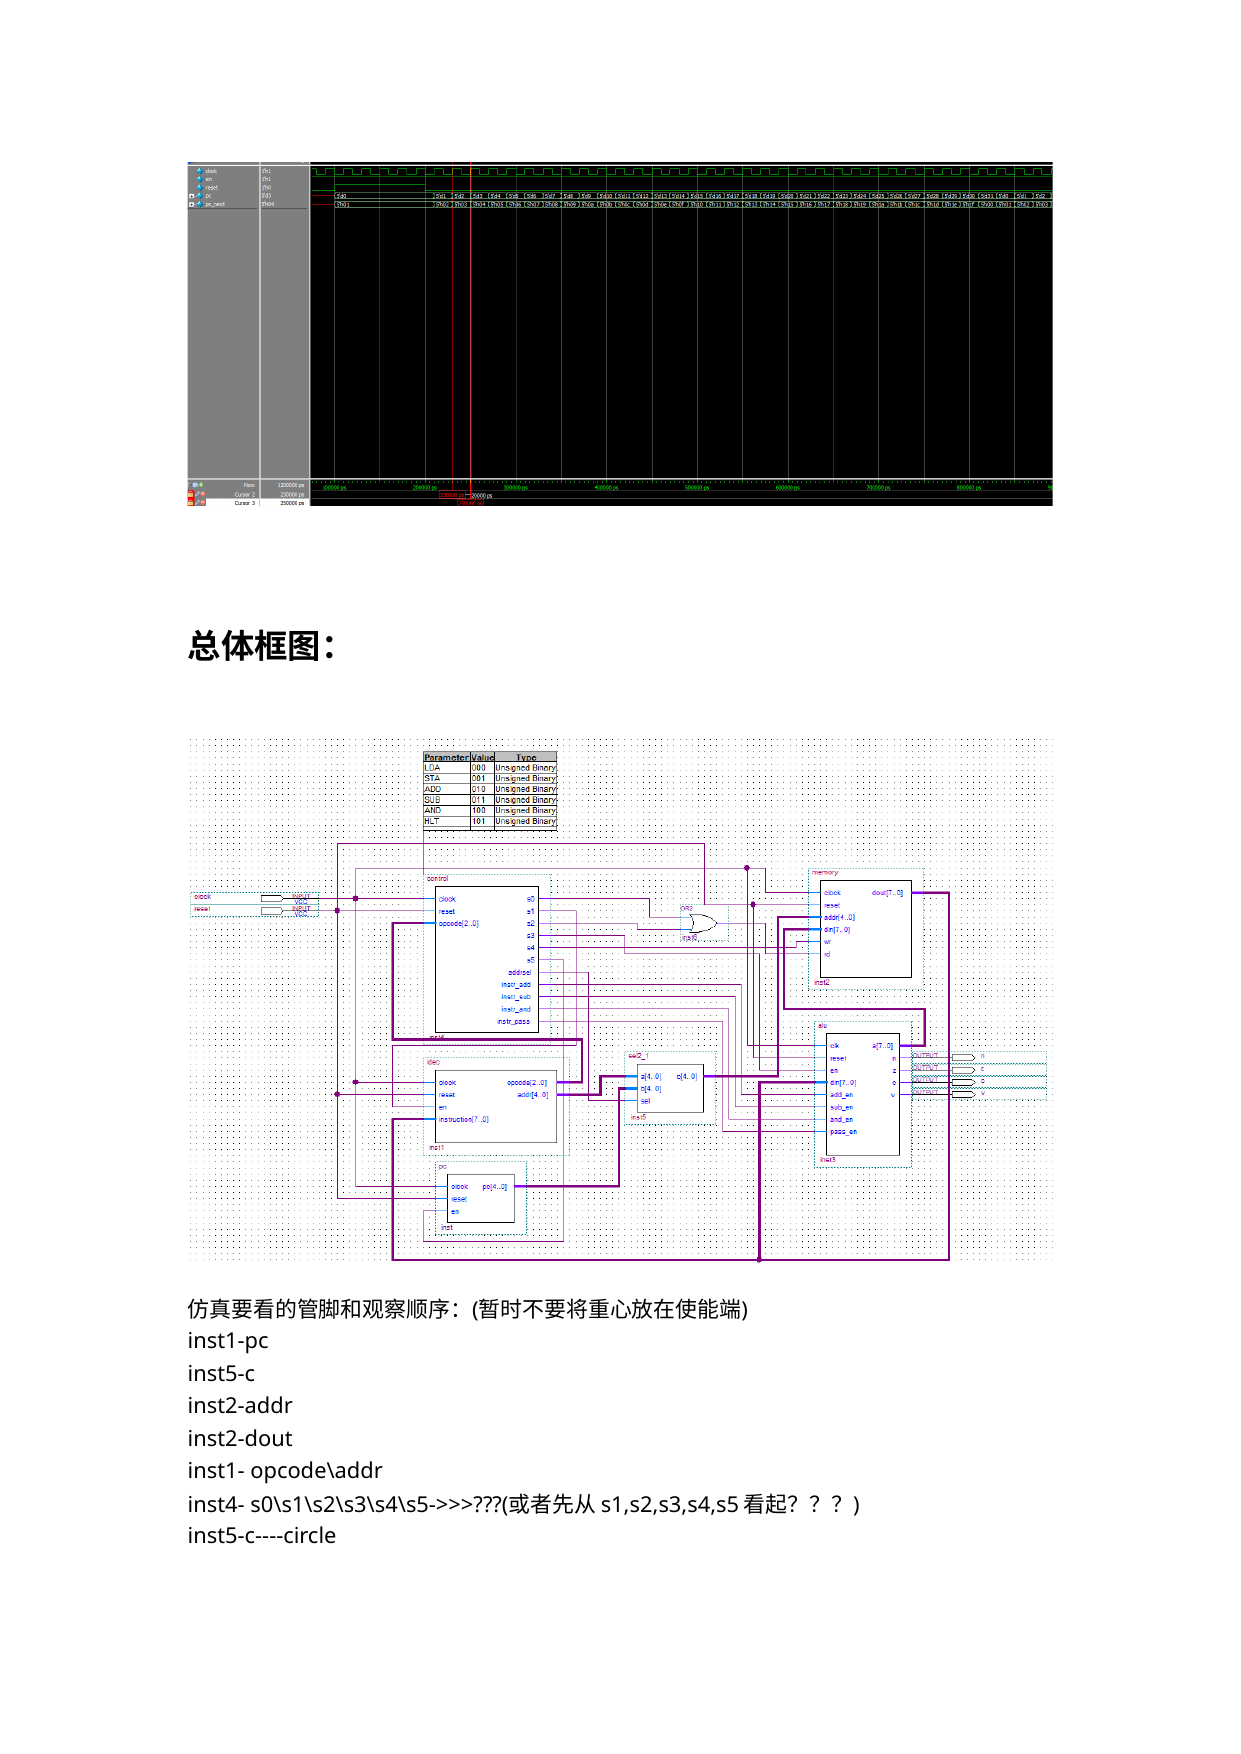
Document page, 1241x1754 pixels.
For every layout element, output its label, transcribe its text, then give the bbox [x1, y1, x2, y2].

text inst1-pc [187, 1324, 1053, 1356]
picture [187, 738, 1053, 1263]
text inst4- s0\s1\s2\s3\s4\s5->>>???(或者先从s1,s2,s3,s4,s5看起？？？) [187, 1486, 1053, 1519]
subtitle 总体框图： [187, 612, 1053, 677]
text inst5-c----circle [187, 1519, 1053, 1551]
text 仿真要看的管脚和观察顺序：(暂时不要将重心放在使能端) [187, 1291, 1053, 1324]
text inst5-c [187, 1356, 1053, 1389]
text inst1- opcode\addr [187, 1454, 1053, 1486]
text inst2-addr [187, 1389, 1053, 1421]
text inst2-dout [187, 1421, 1053, 1454]
picture [187, 162, 1053, 506]
